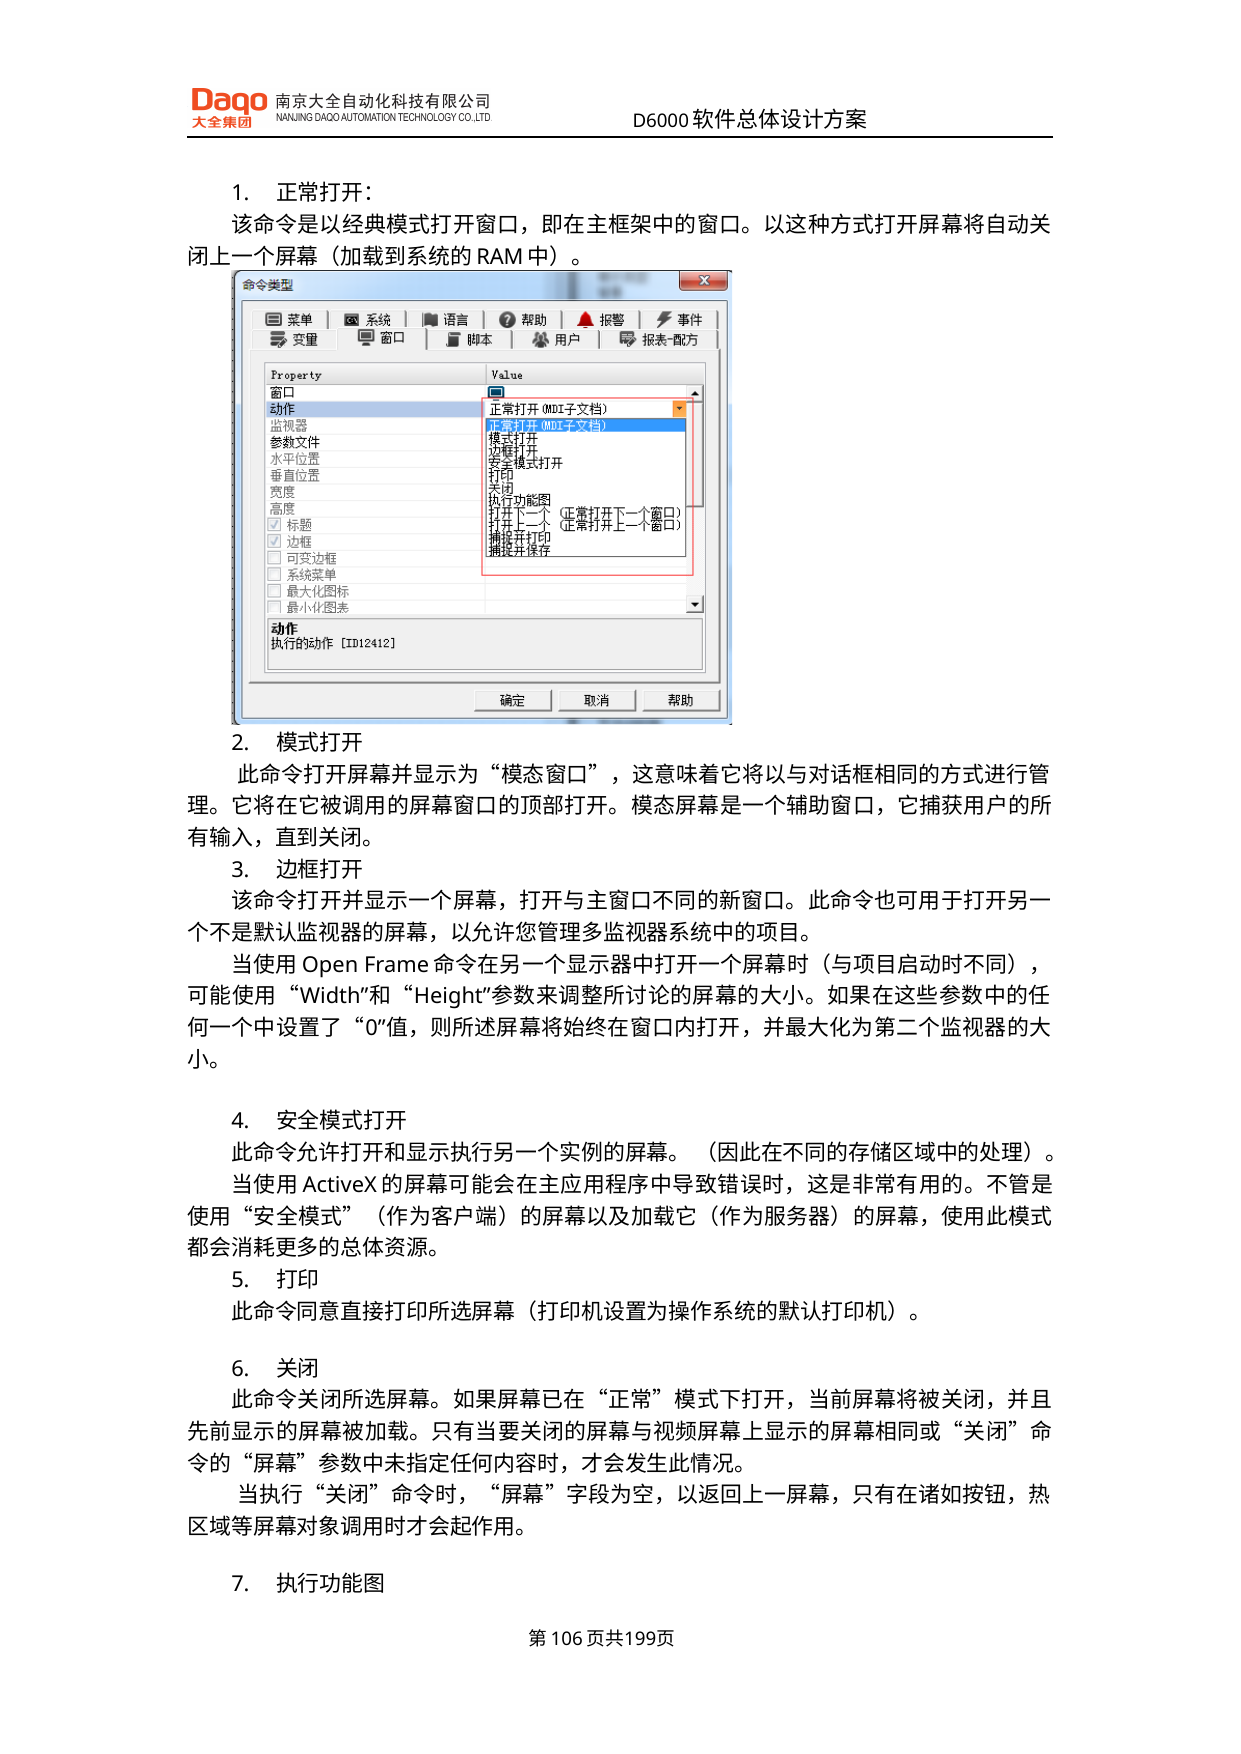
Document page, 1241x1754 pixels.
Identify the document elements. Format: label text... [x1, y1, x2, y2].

picture [231, 270, 733, 725]
text 该命令打开并显示一个屏幕，打开与主窗口不同的新窗口。此命令也可用于打开另一个不是默认监视器的屏幕，以允许您管理多监视器系统中的项目。 [187, 883, 1053, 947]
text 7. 执行功能图 [187, 1566, 1053, 1598]
text 此命令同意直接打印所选屏幕（打印机设置为操作系统的默认打印机）。 [187, 1294, 1053, 1326]
text 5. 打印 [187, 1262, 1053, 1294]
text 1. 正常打开： [187, 175, 1053, 207]
text 6. 关闭 [187, 1351, 1053, 1382]
text 此命令关闭所选屏幕。如果屏幕已在“正常”模式下打开，当前屏幕将被关闭，并且先前显示的屏幕被加载。只有当要关闭的屏幕与视频屏幕上显示的屏幕相同或“关闭”命令的“屏幕”参数中未指定任何内容时，才会发生此情况。 [187, 1382, 1053, 1477]
picture [187, 88, 492, 128]
text 2. 模式打开 [187, 725, 1053, 757]
text 4. 安全模式打开 [187, 1103, 1053, 1135]
text 当使用ActiveX的屏幕可能会在主应用程序中导致错误时，这是非常有用的。不管是使用“安全模式”（作为客户端）的屏幕以及加载它（作为服务器）的屏幕，使用此模式都会消耗更多的总体资源。 [187, 1167, 1053, 1262]
text 此命令允许打开和显示执行另一个实例的屏幕。 （因此在不同的存储区域中的处理）。 [187, 1135, 1053, 1167]
text 当执行“关闭”命令时，“屏幕”字段为空，以返回上一屏幕，只有在诸如按钮，热区域等屏幕对象调用时才会起作用。 [187, 1477, 1053, 1541]
text 当使用Open Frame命令在另一个显示器中打开一个屏幕时（与项目启动时不同），可能使用“Width”和“Height”参数来调整所讨论的屏幕的大小。如果在这些参数中的任何一个中设置了“0”值，则所述屏幕将始终在窗口内打开，并最大化为第二个监视器的大小。 [187, 947, 1053, 1074]
text 3. 边框打开 [187, 852, 1053, 883]
text 该命令是以经典模式打开窗口，即在主框架中的窗口。以这种方式打开屏幕将自动关闭上一个屏幕（加载到系统的RAM中）。 [187, 207, 1053, 270]
text 此命令打开屏幕并显示为“模态窗口”，这意味着它将以与对话框相同的方式进行管理。它将在它被调用的屏幕窗口的顶部打开。模态屏幕是一个辅助窗口，它捕获用户的所有输入，直到关闭。 [187, 757, 1053, 852]
